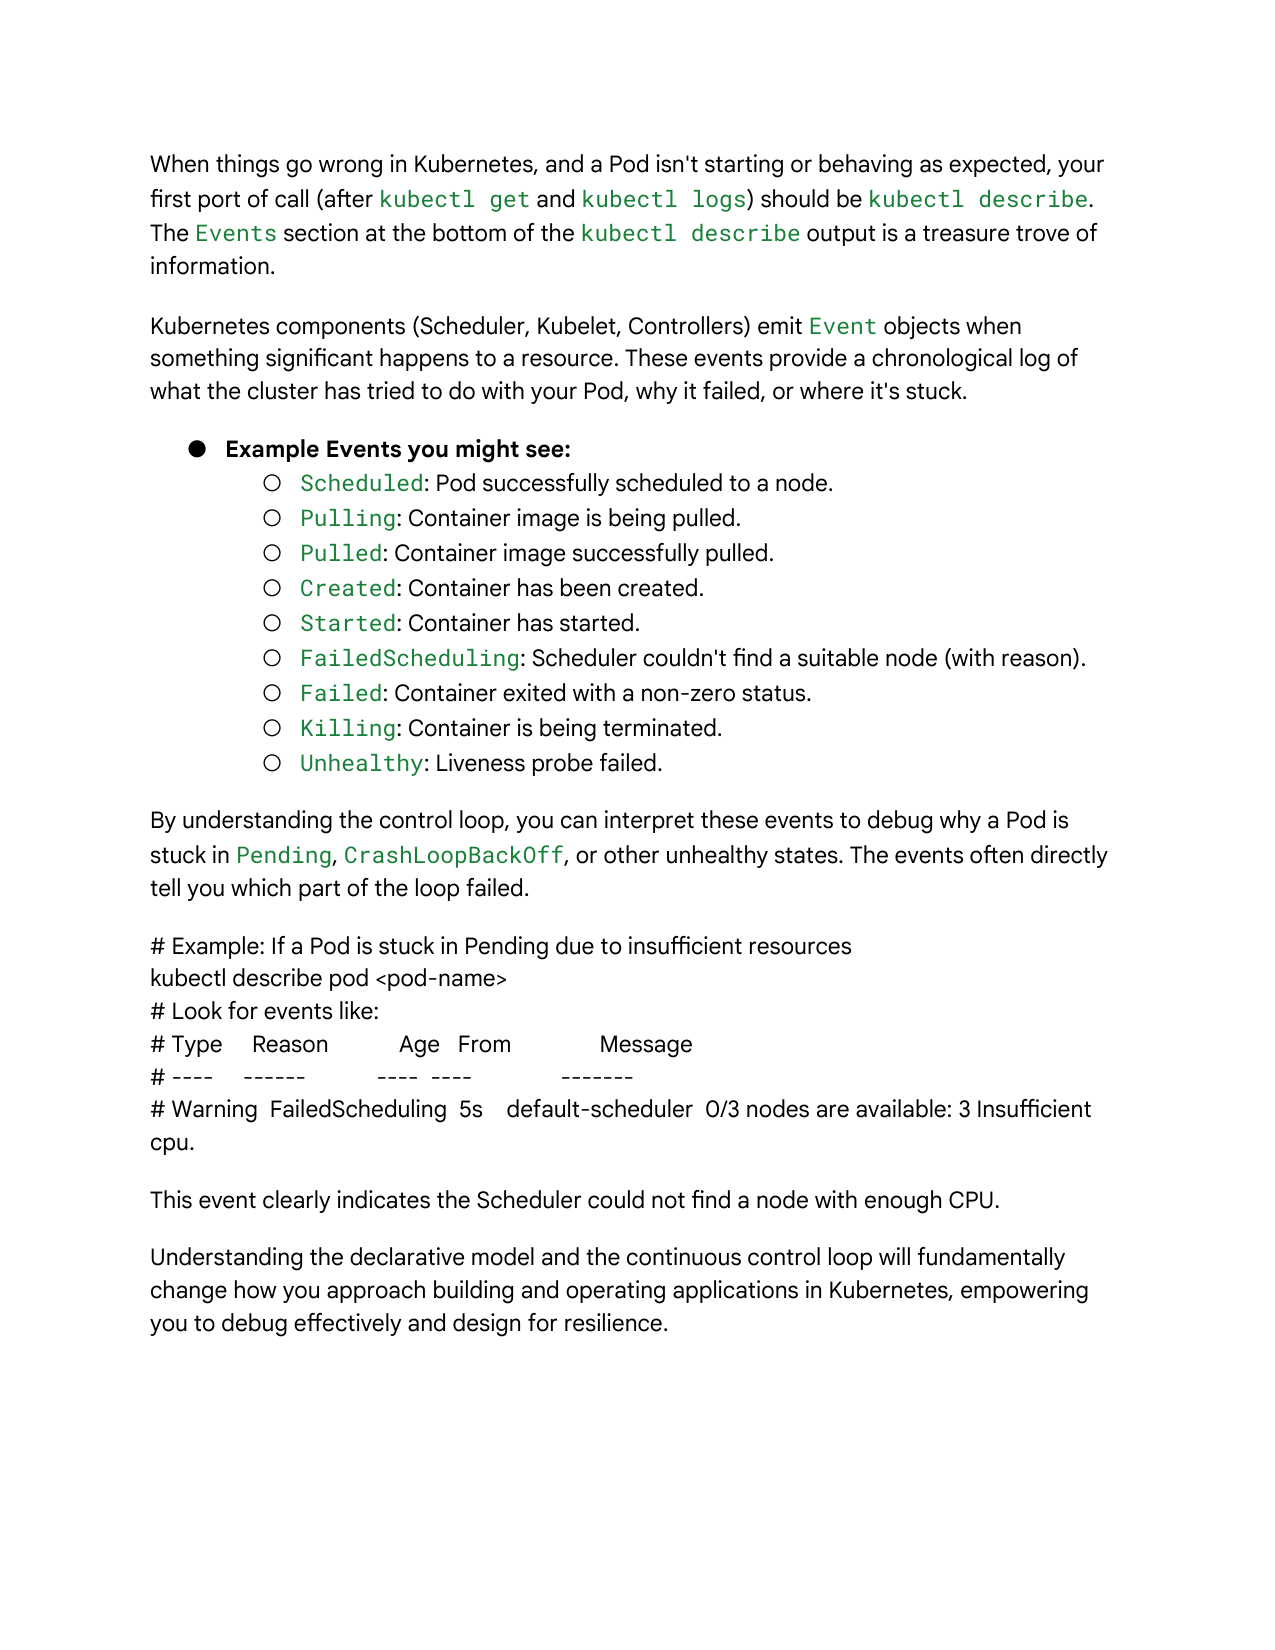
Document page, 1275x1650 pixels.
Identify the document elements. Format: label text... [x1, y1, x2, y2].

text Kubernetes components (Scheduler, Kubelet, Controllers) emit Event objects when something significant happens to a resource. These events provide a chronological log of what the cluster has tried to do with your Pod, why it failed, or where it's stuck. [150, 310, 1125, 406]
text # Type Reason Age From Message [150, 1030, 1125, 1059]
list Scheduled: Pod successfully scheduled to a node. [262, 468, 1125, 498]
text Understanding the declarative model and the continuous control loop will fundamentally change how you approach building and operating applications in Kubernetes, empowering you to debug effectively and design for resilience. [150, 1244, 1125, 1338]
list FailedScheduling: Scheduler couldn't find a suitable node (with reason). [262, 642, 1125, 673]
list Started: Container has started. [262, 607, 1125, 638]
list Unhealthy: Liveness probe failed. [262, 747, 1125, 777]
list Pulled: Container image successfully pulled. [262, 537, 1125, 568]
list Created: Container has been created. [262, 572, 1125, 603]
list Example Events you might see: [187, 435, 1125, 464]
text By understanding the control loop, you can interpret these events to debug why a Pod is stuck in Pending, CrashLoopBackOff, or other unhealthy states. The events often directly tell you which part of the loop failed. [150, 807, 1125, 903]
list Failed: Container exited with a non-zero status. [262, 677, 1125, 708]
text This event clearly indicates the Scheduler could not find a node with enough CPU. [150, 1186, 1125, 1215]
text When things go wrong in Kubernetes, and a Pod isn't starting or behaving as expected, your first port of call (after kubectl get and kubectl logs) should be kubectl describe. The Events section at the bottom of the kubectl describe output is a treasure trove of information. [150, 150, 1125, 281]
text # Look for events like: [150, 997, 1125, 1026]
text kubectl describe pod <pod-name> [150, 965, 1125, 993]
text # Warning FailedScheduling 5s default-scheduler 0/3 nodes are available: 3 Insufficient cpu. [150, 1096, 1125, 1157]
text # ---- ------ ---- ---- ------- [150, 1063, 1125, 1092]
list Killing: Container is being terminated. [262, 712, 1125, 743]
list Pulling: Container image is being pulled. [262, 503, 1125, 533]
text # Example: If a Pod is stuck in Pending due to insufficient resources [150, 932, 1125, 961]
